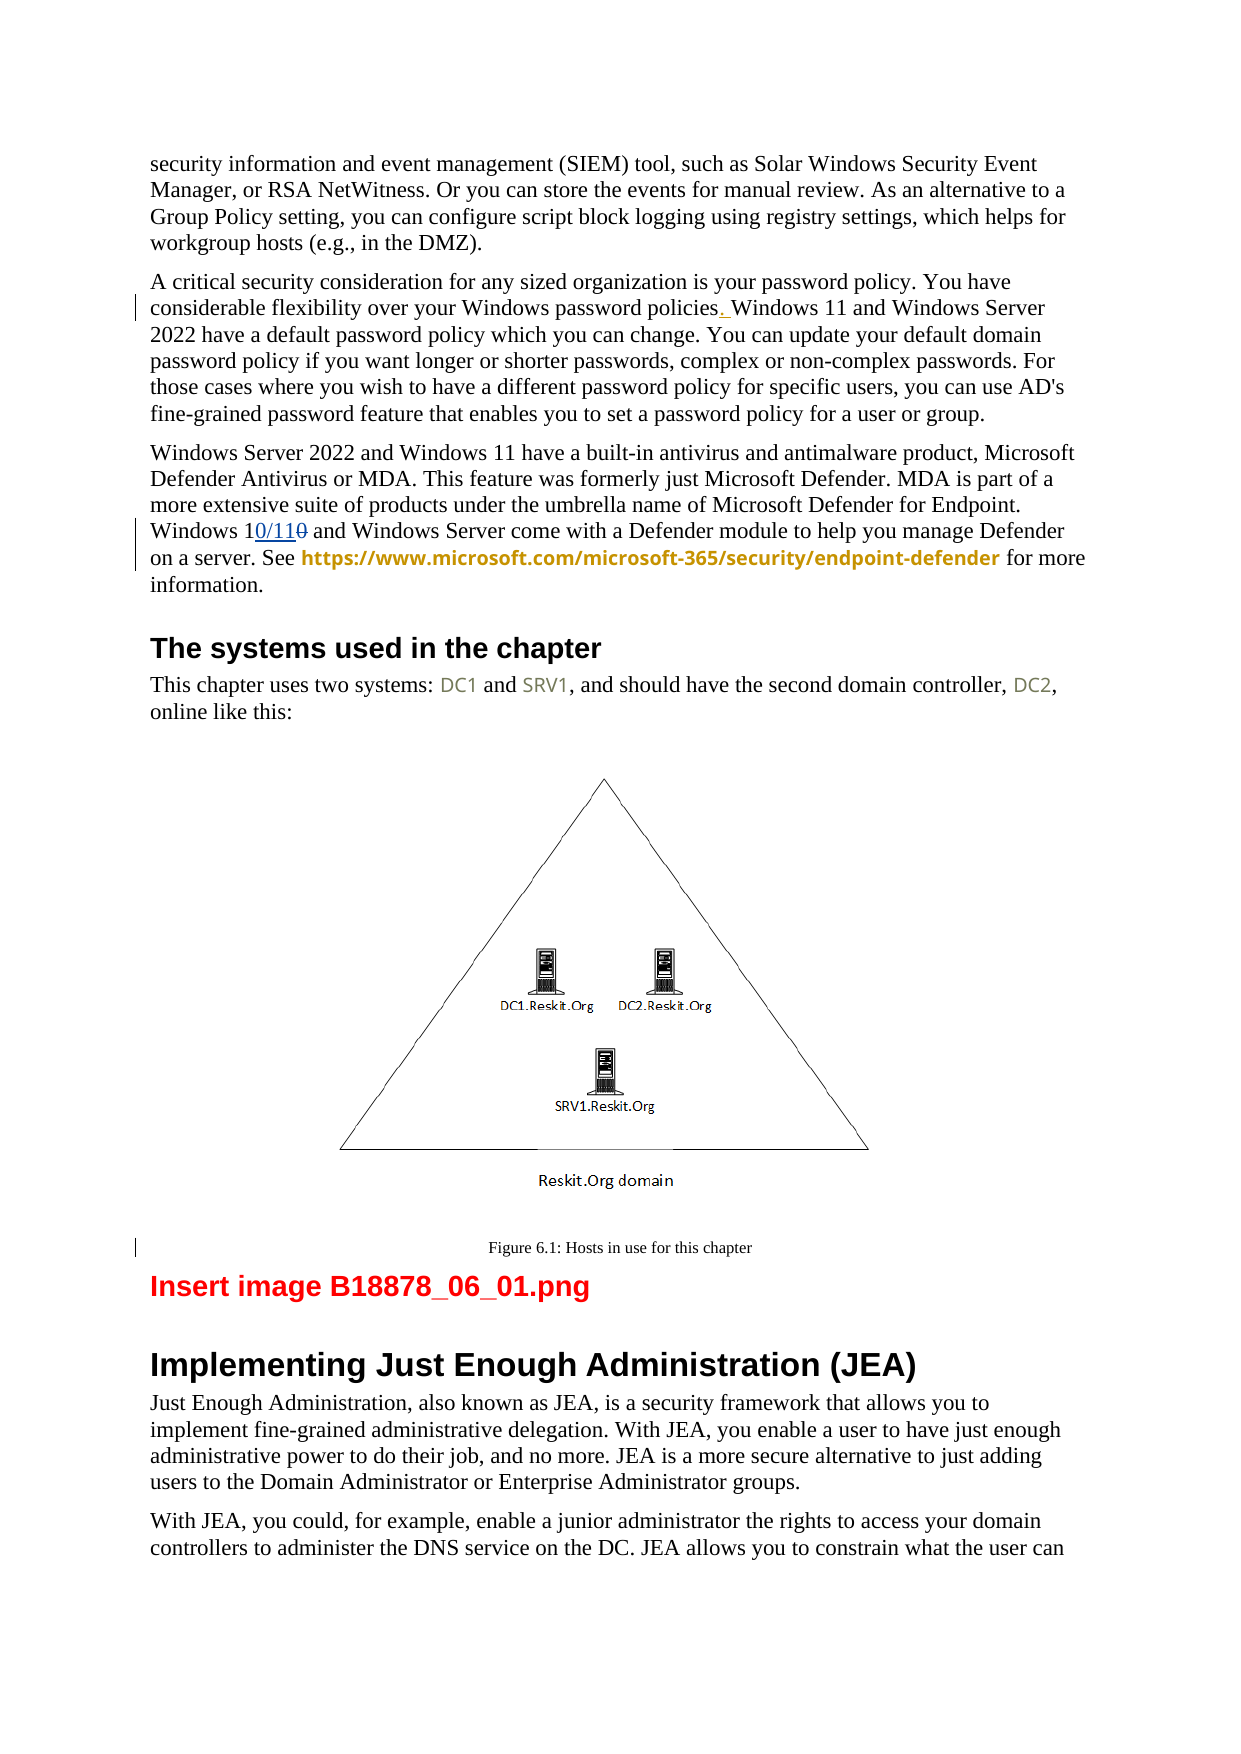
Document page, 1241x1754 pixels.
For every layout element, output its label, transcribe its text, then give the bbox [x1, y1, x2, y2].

text This chapter uses two systems: DC1 and SRV1, and should have the second domain controller, DC2, online like this: [150, 671, 1090, 724]
text Insert image B18878_06_01.png [150, 1269, 1090, 1303]
text A critical security consideration for any sized organization is your password policy. You have considerable flexibility over your Windows password policiesWindows 11 and Windows Server 2022 have a default password policy which you can change. You can update your default domain password policy if you want longer or shorter passwords, complex or non-complex passwords. For those cases where you wish to have a different password policy for specific users, you can use AD's fine-grained password feature that enables you to set a password policy for a user or group. [150, 268, 1090, 426]
picture [267, 749, 974, 1213]
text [150, 1507, 1090, 1560]
subtitle Implementing Just Enough Administration (JEA) [150, 1344, 1090, 1383]
subtitle The systems used in the chapter [150, 631, 1090, 664]
text Figure 6.1: Hosts in use for this chapter [150, 1238, 1090, 1257]
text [150, 150, 1090, 255]
text Just Enough Administration, also known as JEA, is a security framework that allows you to implement fine-grained administrative delegation. With JEA, you enable a user to have just enough administrative power to do their job, and no more. JEA is a more secure alternative to just adding users to the Domain Administrator or Enterprise Administrator groups. [150, 1389, 1090, 1495]
text Windows Server 2022 and Windows 11 have a built-in antivirus and antimalware product, Microsoft Defender Antivirus or MDA. This feature was formerly just Microsoft Defender. MDA is part of a more extensive suite of products under the umbrella name of Microsoft Defender for Endpoint. Windows 1 and Windows Server come with a Defender module to help you manage Defender on a server. See https://www.microsoft.com/microsoft-365/security/endpoint-defender for more information. [150, 438, 1090, 597]
